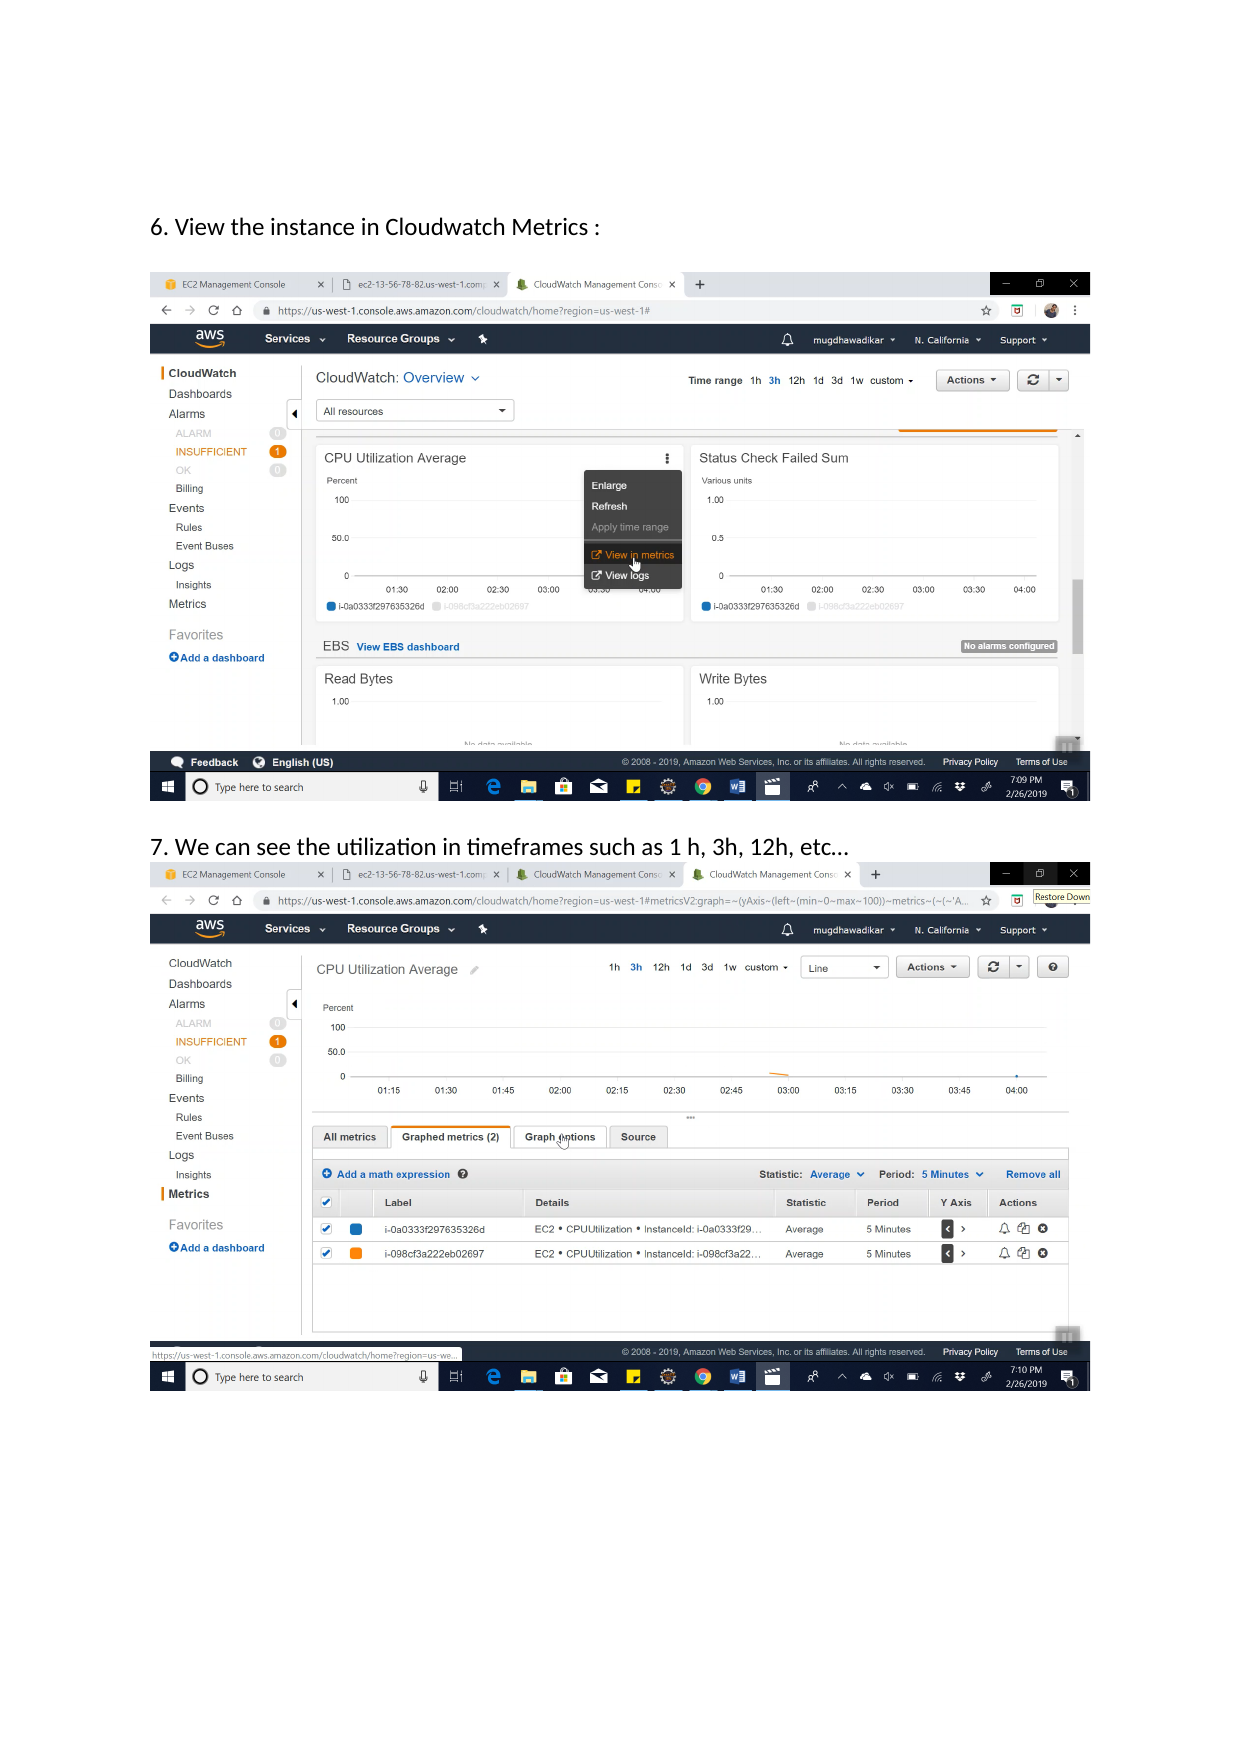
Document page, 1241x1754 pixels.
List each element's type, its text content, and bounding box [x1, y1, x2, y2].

text 6. View the instance in Cloudwatch Metrics : [150, 211, 1090, 242]
text 7. We can see the utilization in timeframes such as 1 h, 3h, 12h, etc… [150, 831, 1090, 862]
picture [150, 862, 1091, 1391]
picture [150, 272, 1091, 801]
